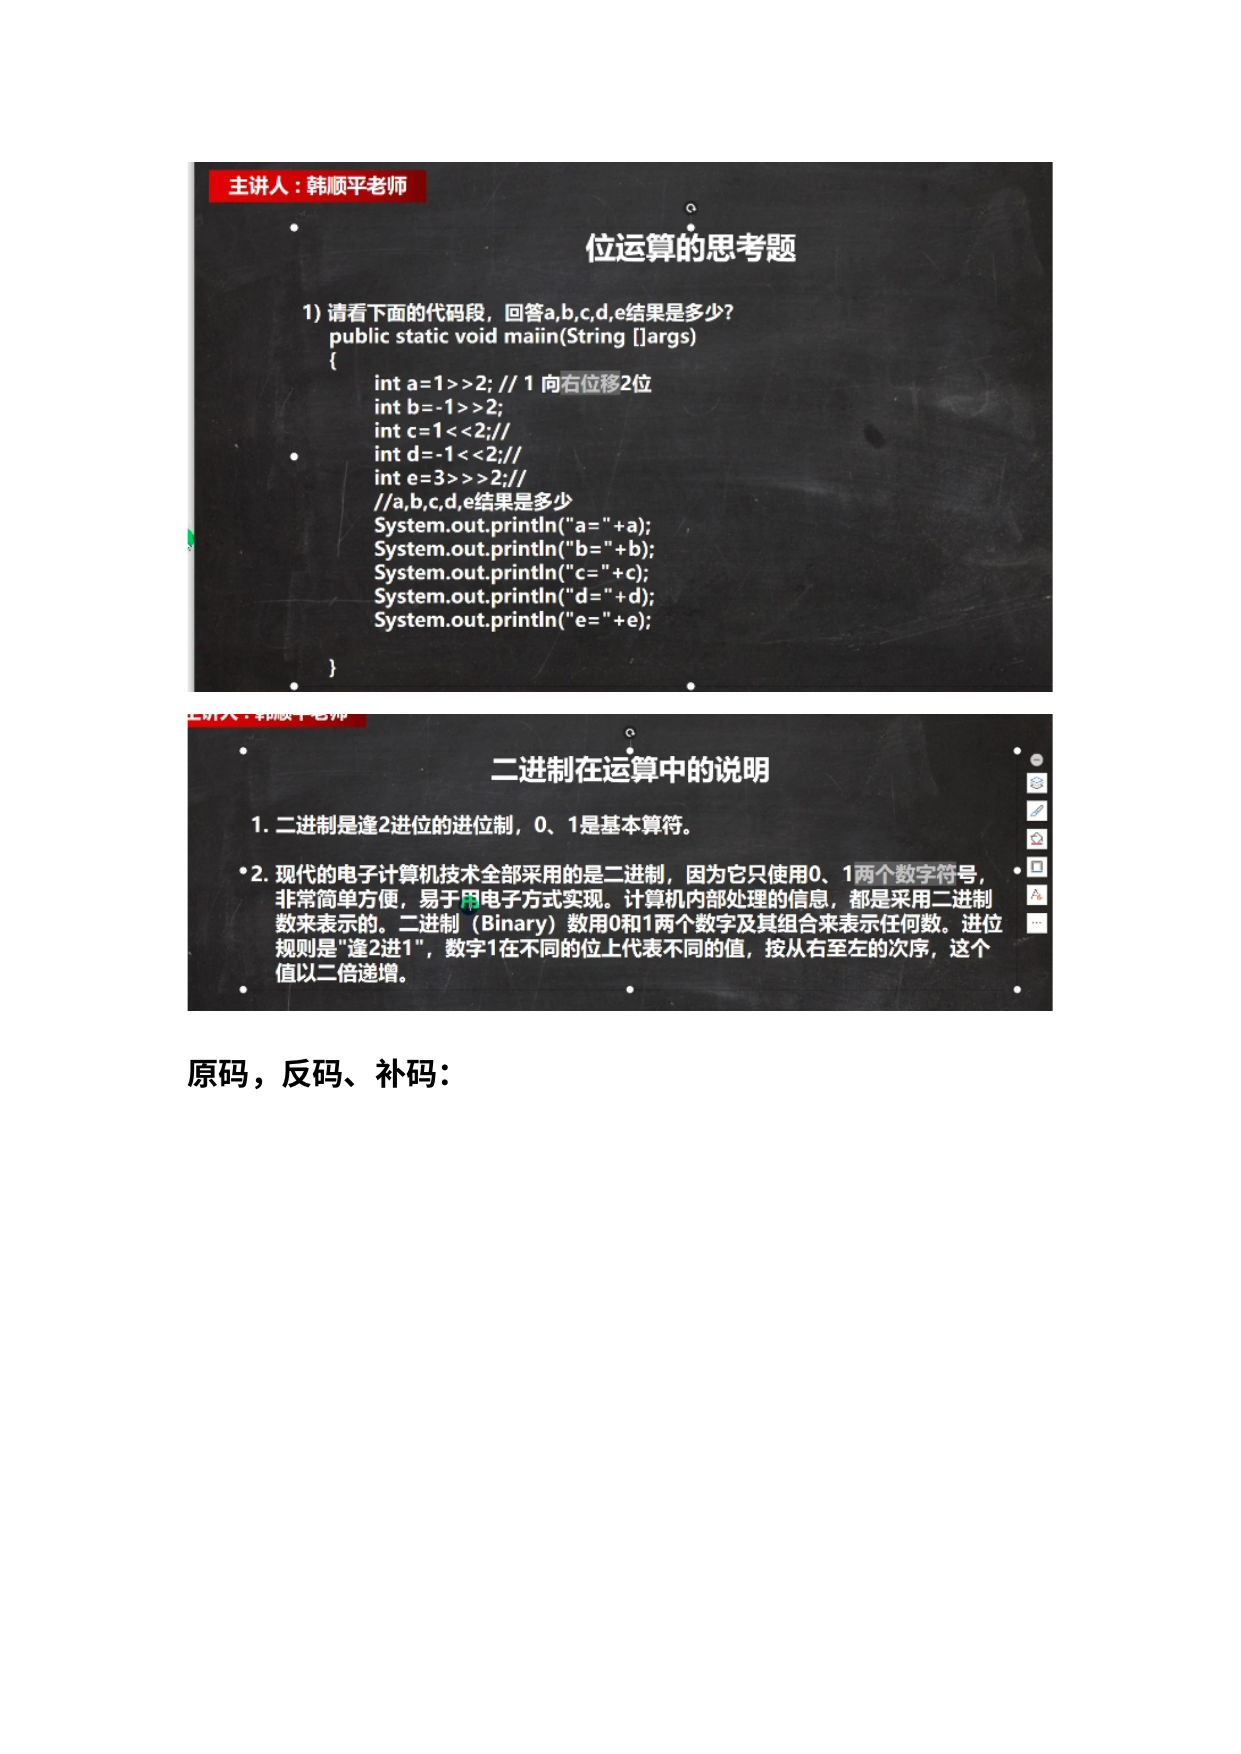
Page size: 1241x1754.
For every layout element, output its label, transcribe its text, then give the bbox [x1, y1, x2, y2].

picture [187, 714, 1053, 1011]
picture [187, 162, 1053, 692]
text 原码，反码、补码： [187, 1039, 1053, 1104]
